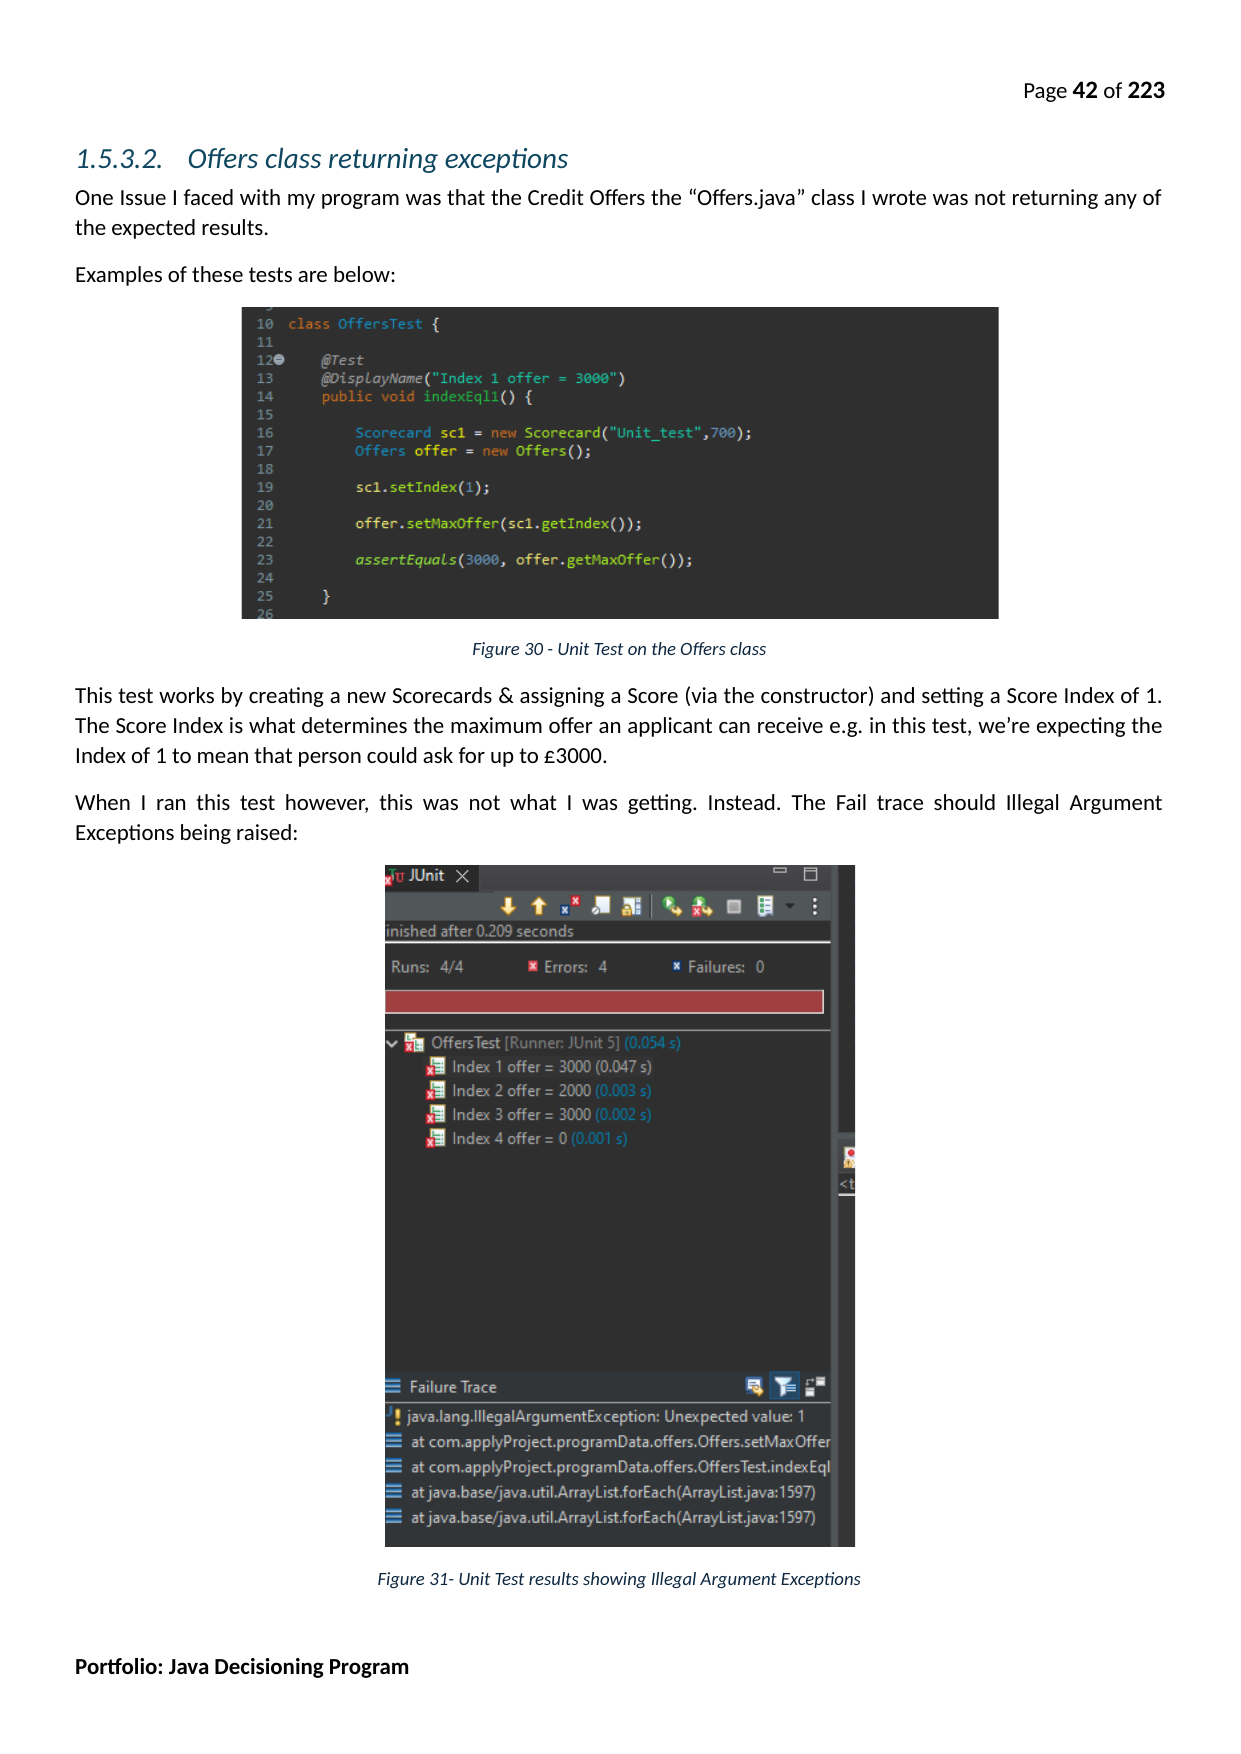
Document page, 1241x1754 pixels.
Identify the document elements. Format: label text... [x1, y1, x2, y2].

picture [385, 865, 856, 1547]
text One Issue I faced with my program was that the Credit Offers the “Offers.java” class I wrote was not returning any of the expected results. [75, 183, 1165, 241]
subtitle Offers class returning exceptions [75, 141, 1165, 176]
text This test works by creating a new Scorecards & assigning a Score (via the constructor) and setting a Score Index of 1. The Score Index is what determines the maximum offer an applicant can receive e.g. in this test, we’re expecting the Index of 1 to mean that person could ask for up to £3000. [75, 681, 1165, 769]
text Figure 31- Unit Test results showing Illegal Argument Exceptions [75, 1567, 1165, 1590]
text Figure 30 - Unit Test on the Offers class [75, 637, 1165, 660]
picture [241, 307, 999, 619]
text Examples of these tests are below: [75, 260, 1165, 288]
text When I ran this test however, this was not what I was getting. Instead. The Fail trace should Illegal Argument Exceptions being raised: [75, 788, 1165, 846]
